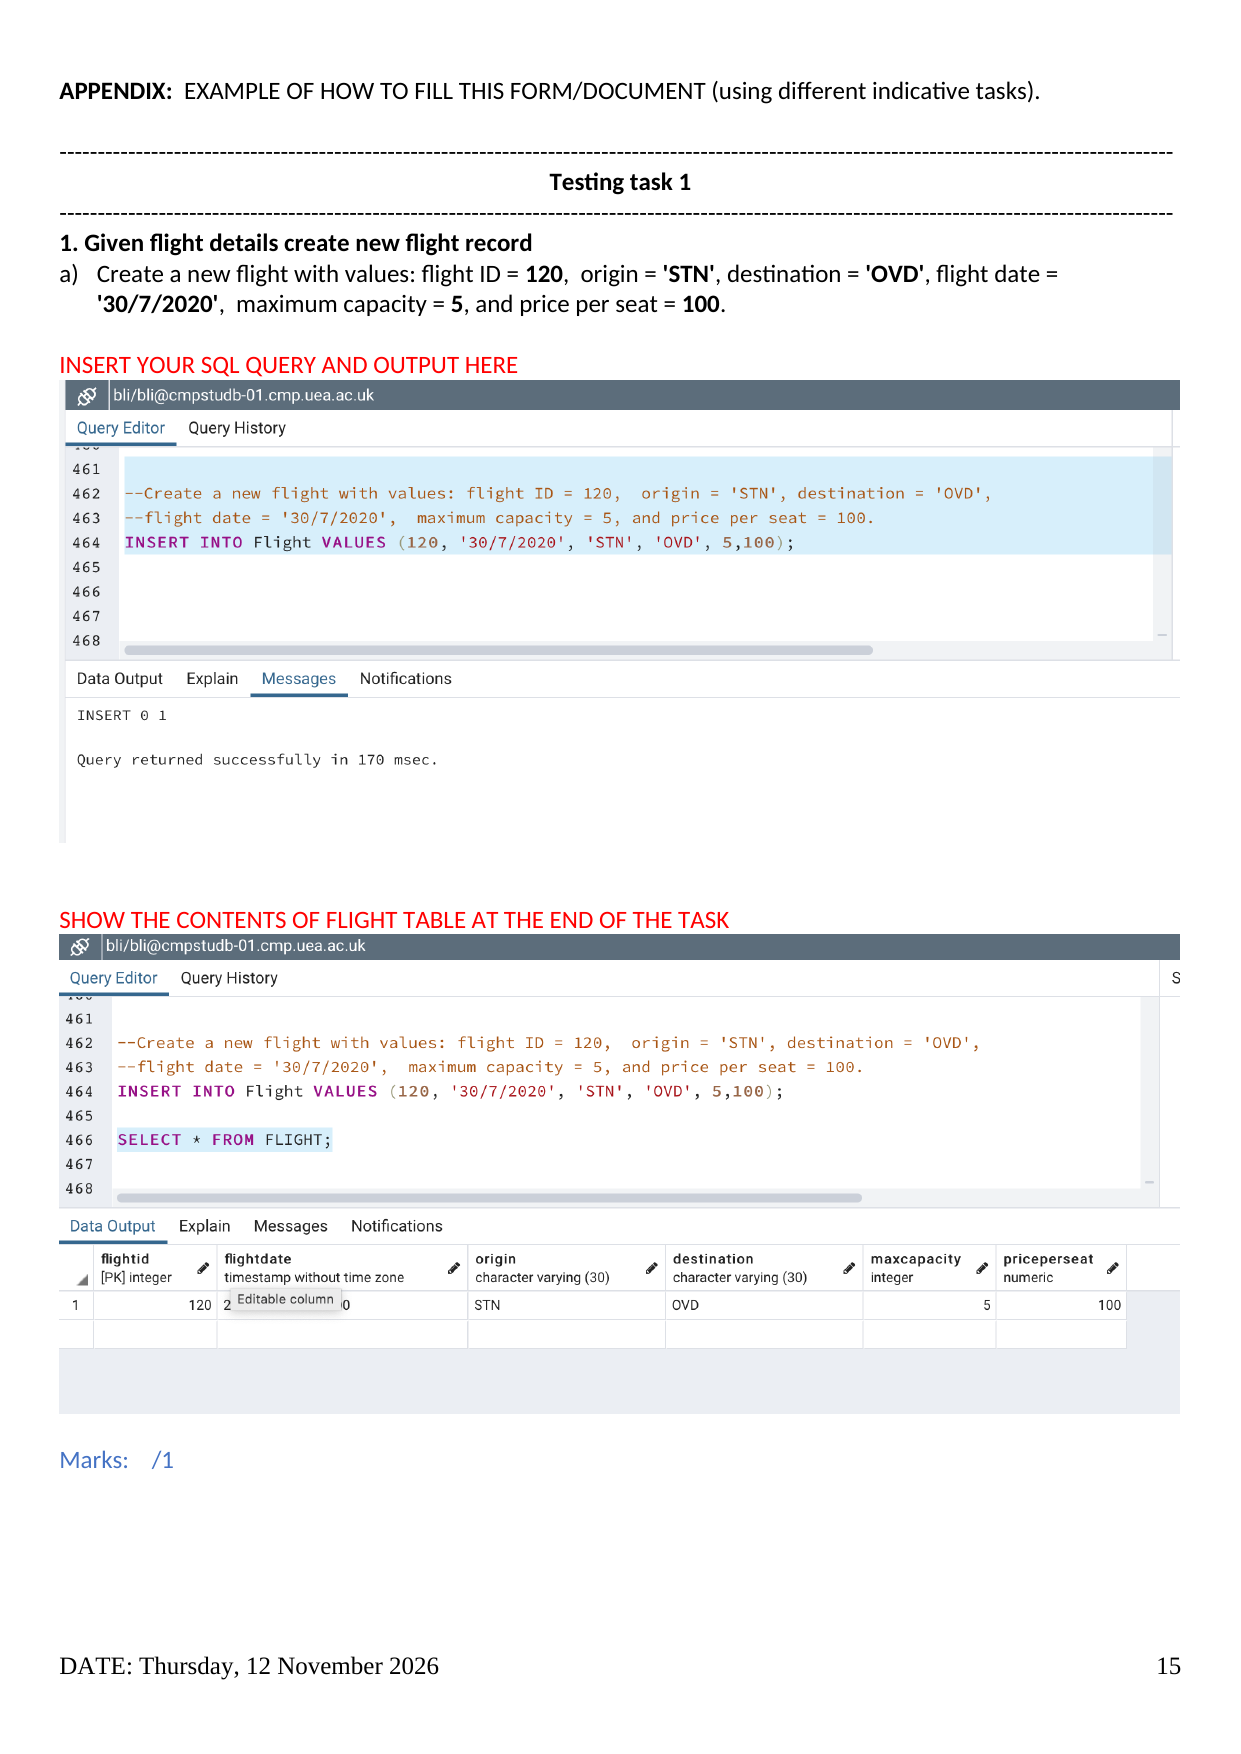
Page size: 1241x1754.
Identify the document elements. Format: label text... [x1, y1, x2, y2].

text -------------------------------------------------------------------------------------------------------------------------------------------------- [59, 197, 1181, 228]
text 1. Given flight details create new flight record [59, 228, 1181, 258]
text APPENDIX: EXAMPLE OF HOW TO FILL THIS FORM/DOCUMENT (using different indicative tasks). [59, 75, 1181, 106]
text Marks: /1 [59, 1444, 1181, 1474]
list Create a new flight with values: flight ID = 120, origin = 'STN', destination = 'OVD', flight date = '30/7/2020', maximum capacity = 5, and price per seat = 100. [59, 258, 1181, 319]
text -------------------------------------------------------------------------------------------------------------------------------------------------- [59, 136, 1181, 167]
picture [59, 380, 1180, 843]
text INSERT YOUR SQL QUERY AND OUTPUT HERE [59, 350, 1181, 380]
text SHOW THE CONTENTS OF FLIGHT TABLE AT THE END OF THE TASK [59, 904, 1181, 934]
text Testing task 1 [59, 167, 1181, 197]
picture [59, 934, 1180, 1414]
